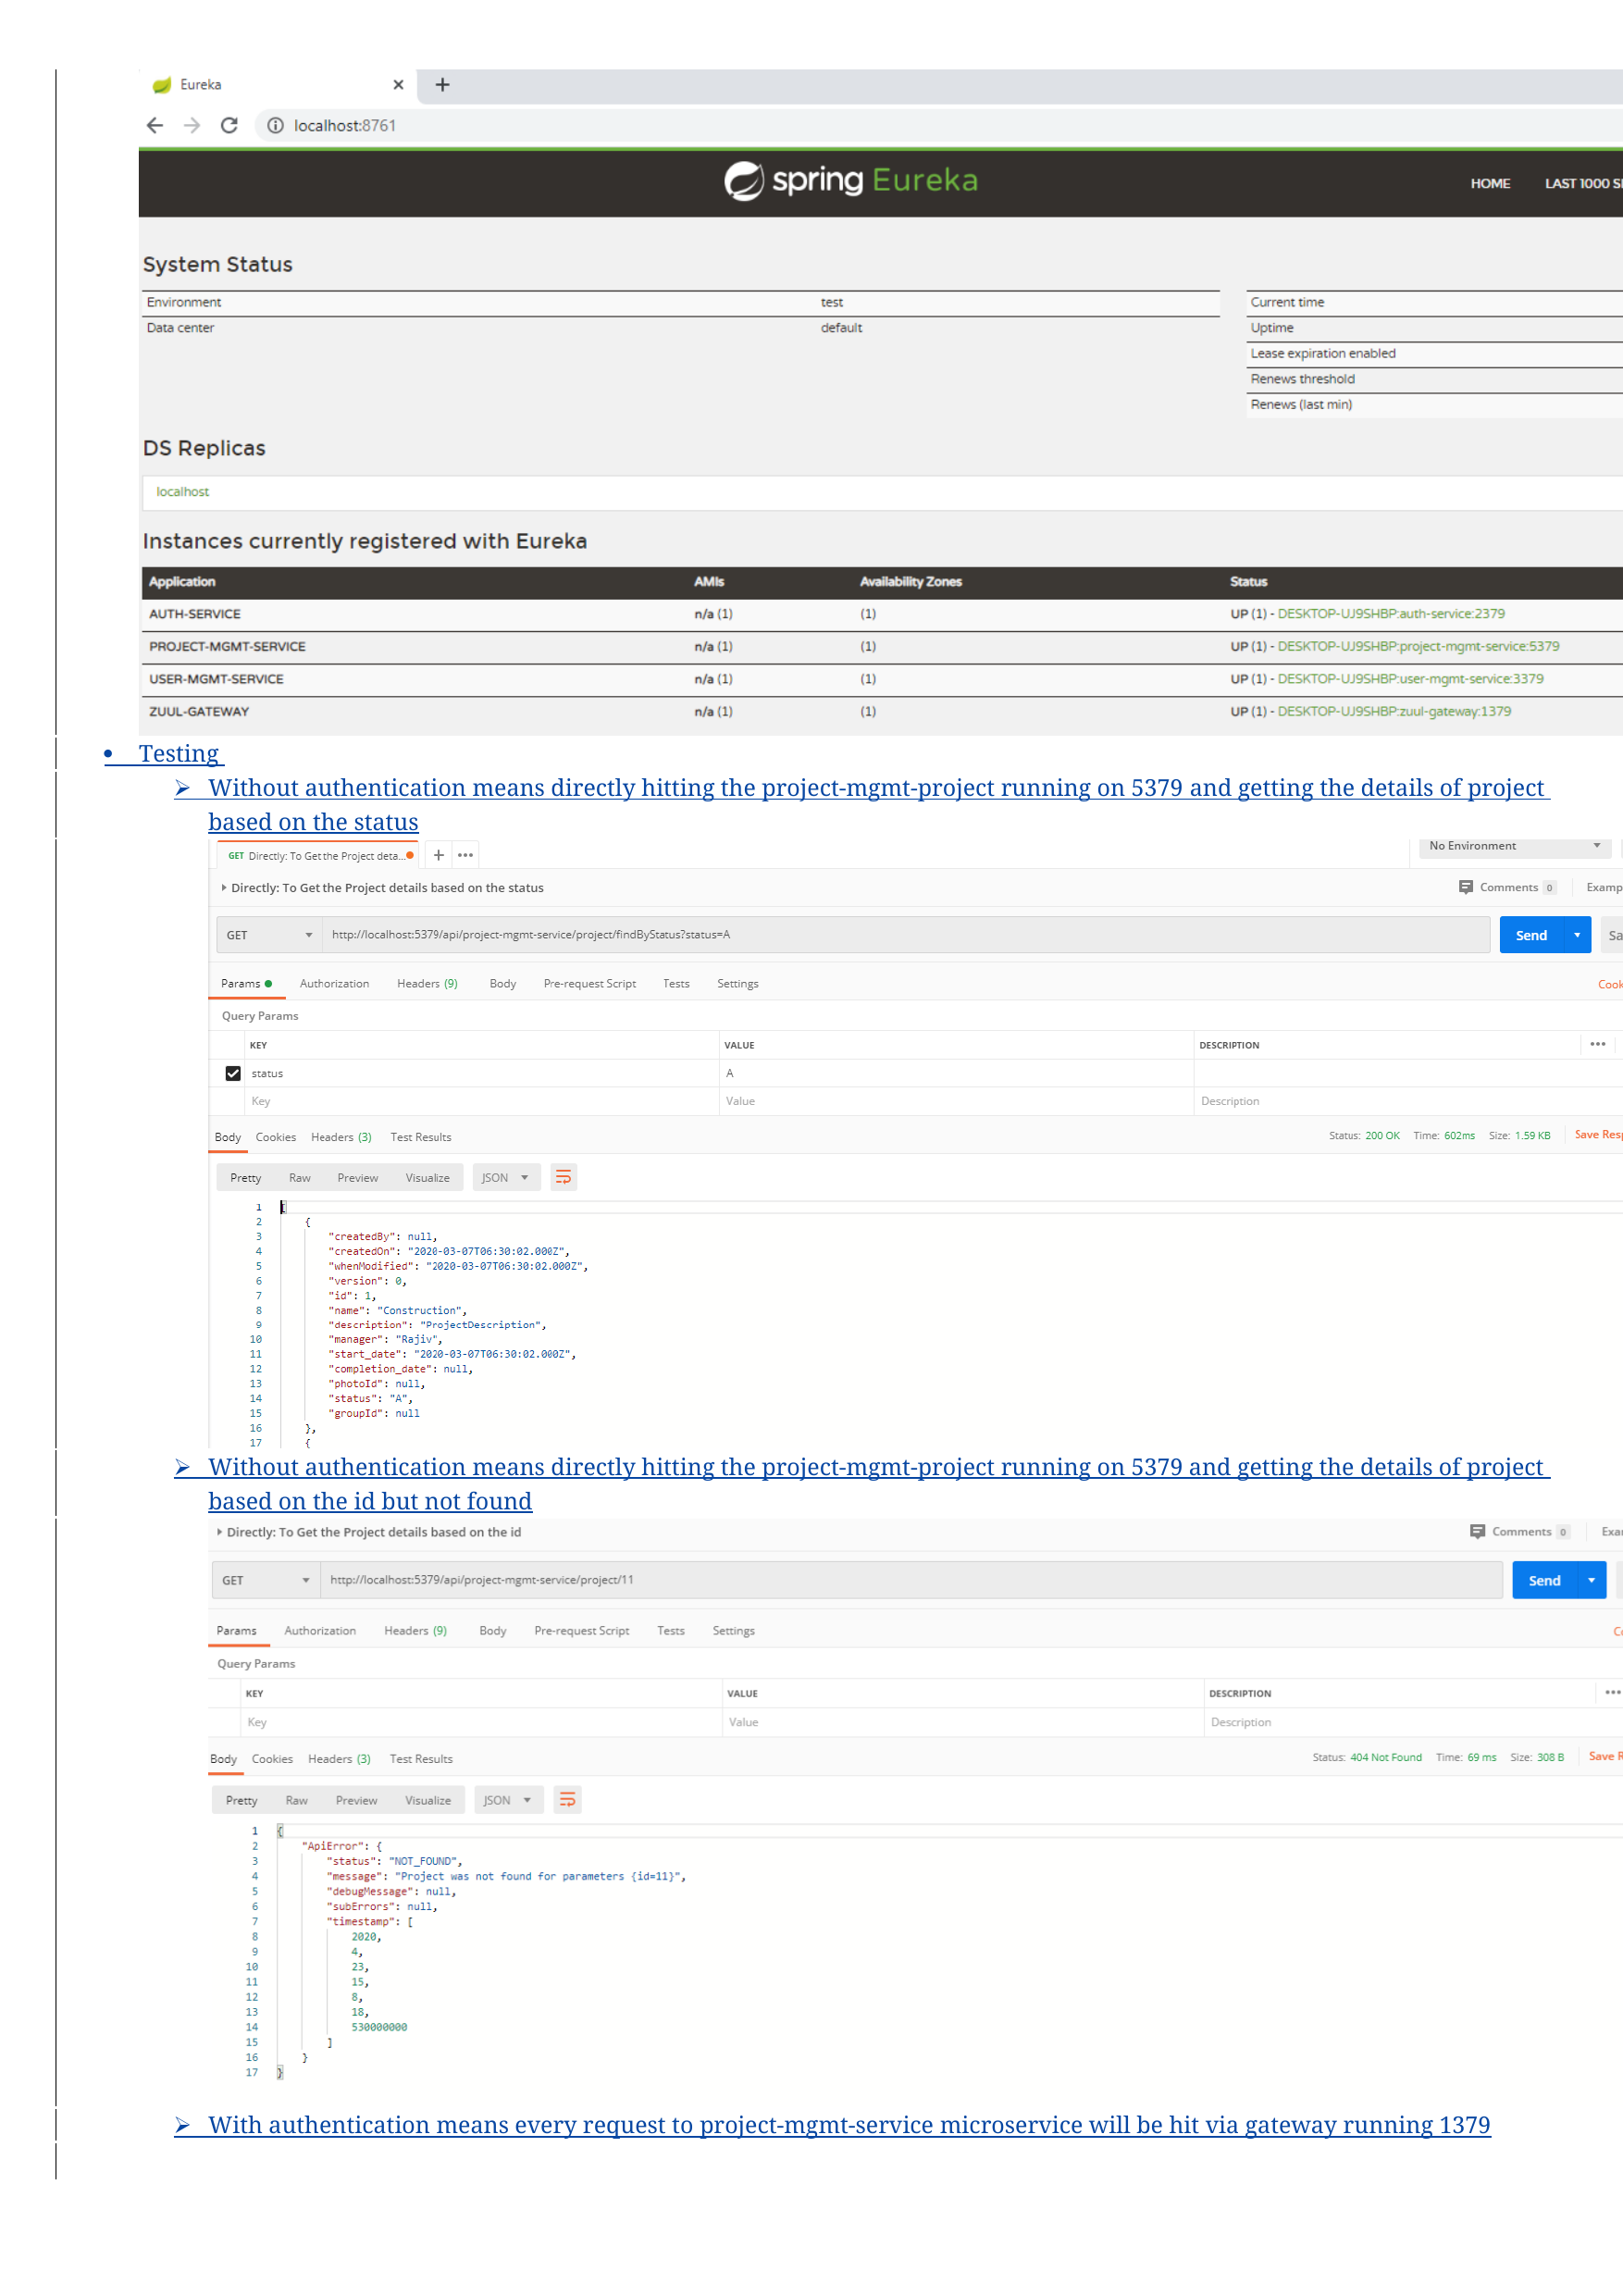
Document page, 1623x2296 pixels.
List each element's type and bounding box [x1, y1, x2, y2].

picture [139, 69, 1623, 736]
picture [208, 1519, 1623, 2107]
picture [208, 839, 1623, 1448]
